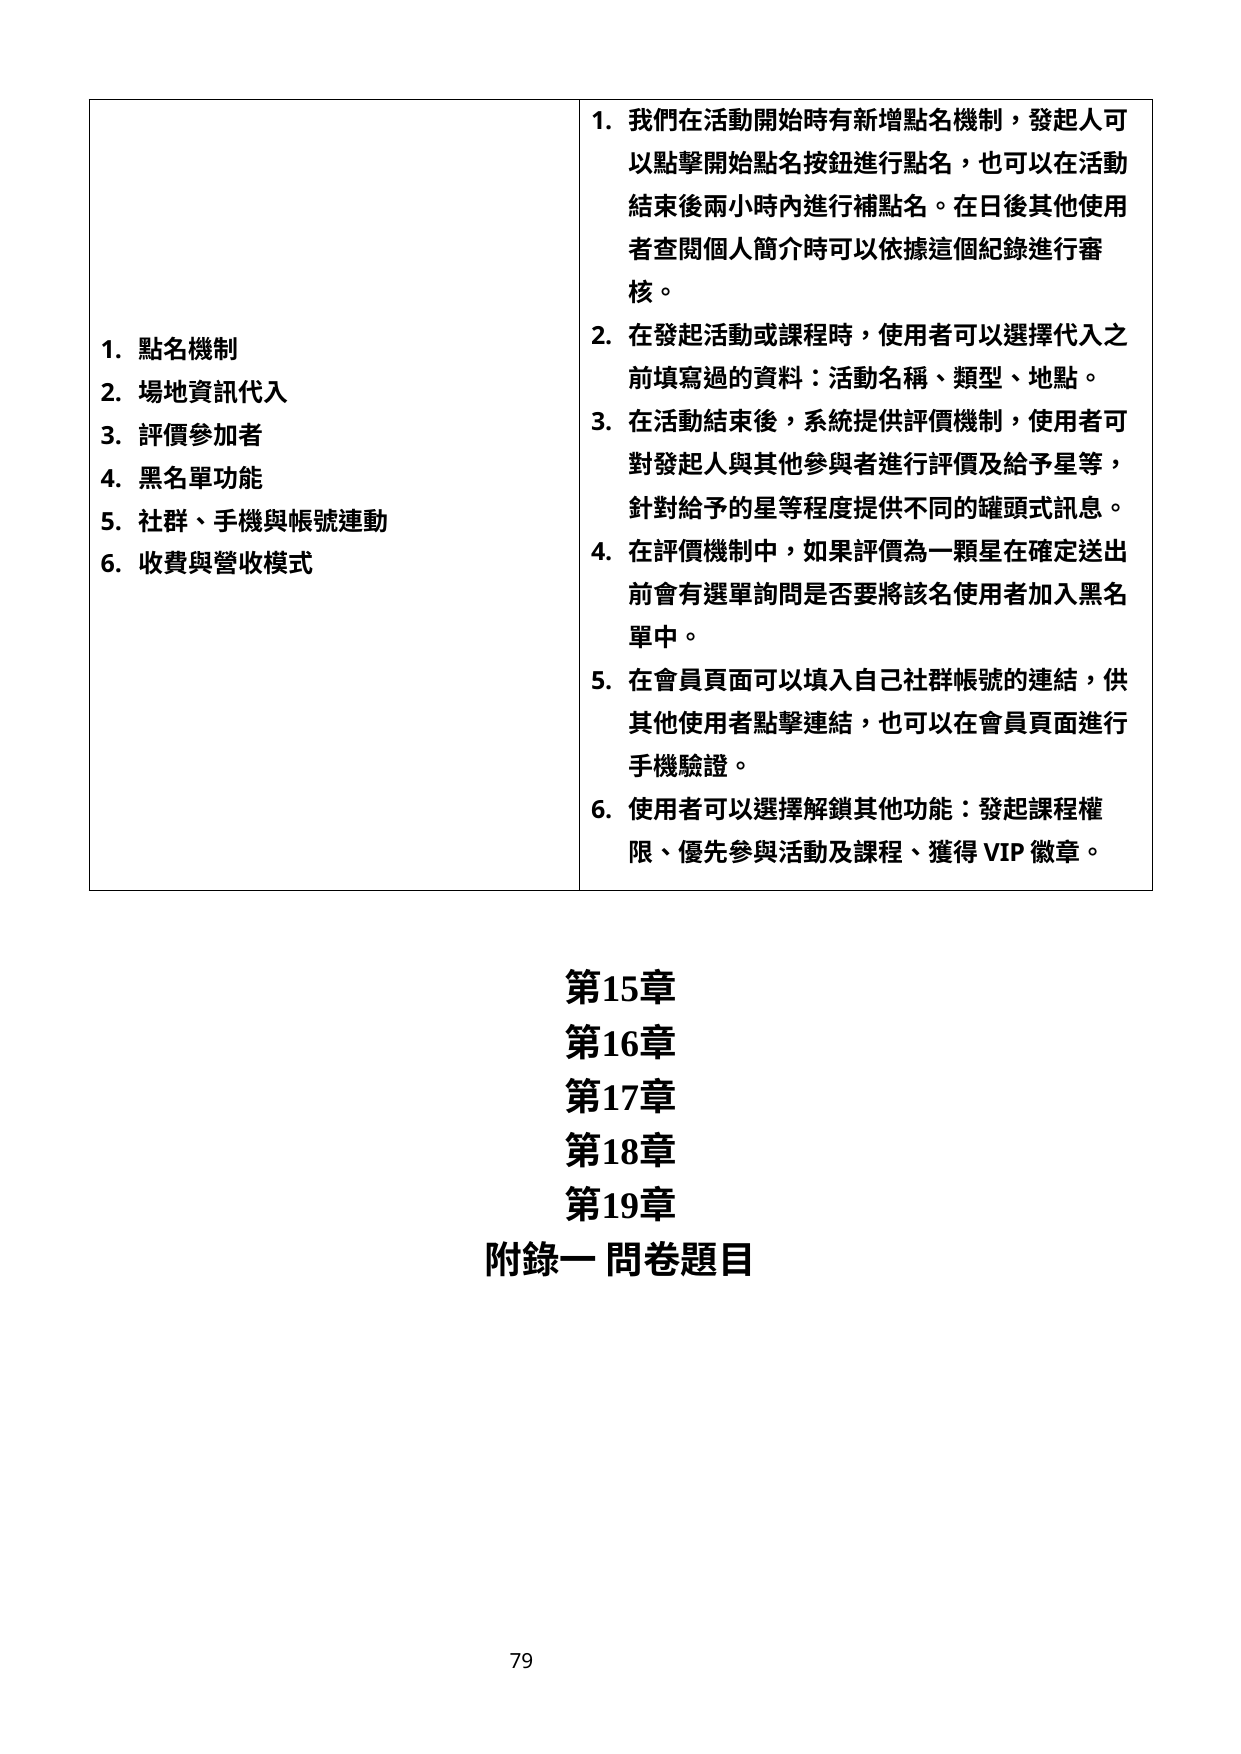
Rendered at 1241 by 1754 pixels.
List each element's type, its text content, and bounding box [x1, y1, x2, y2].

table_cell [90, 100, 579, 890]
text 附錄一 問卷題目 [89, 1230, 1152, 1284]
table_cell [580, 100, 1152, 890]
